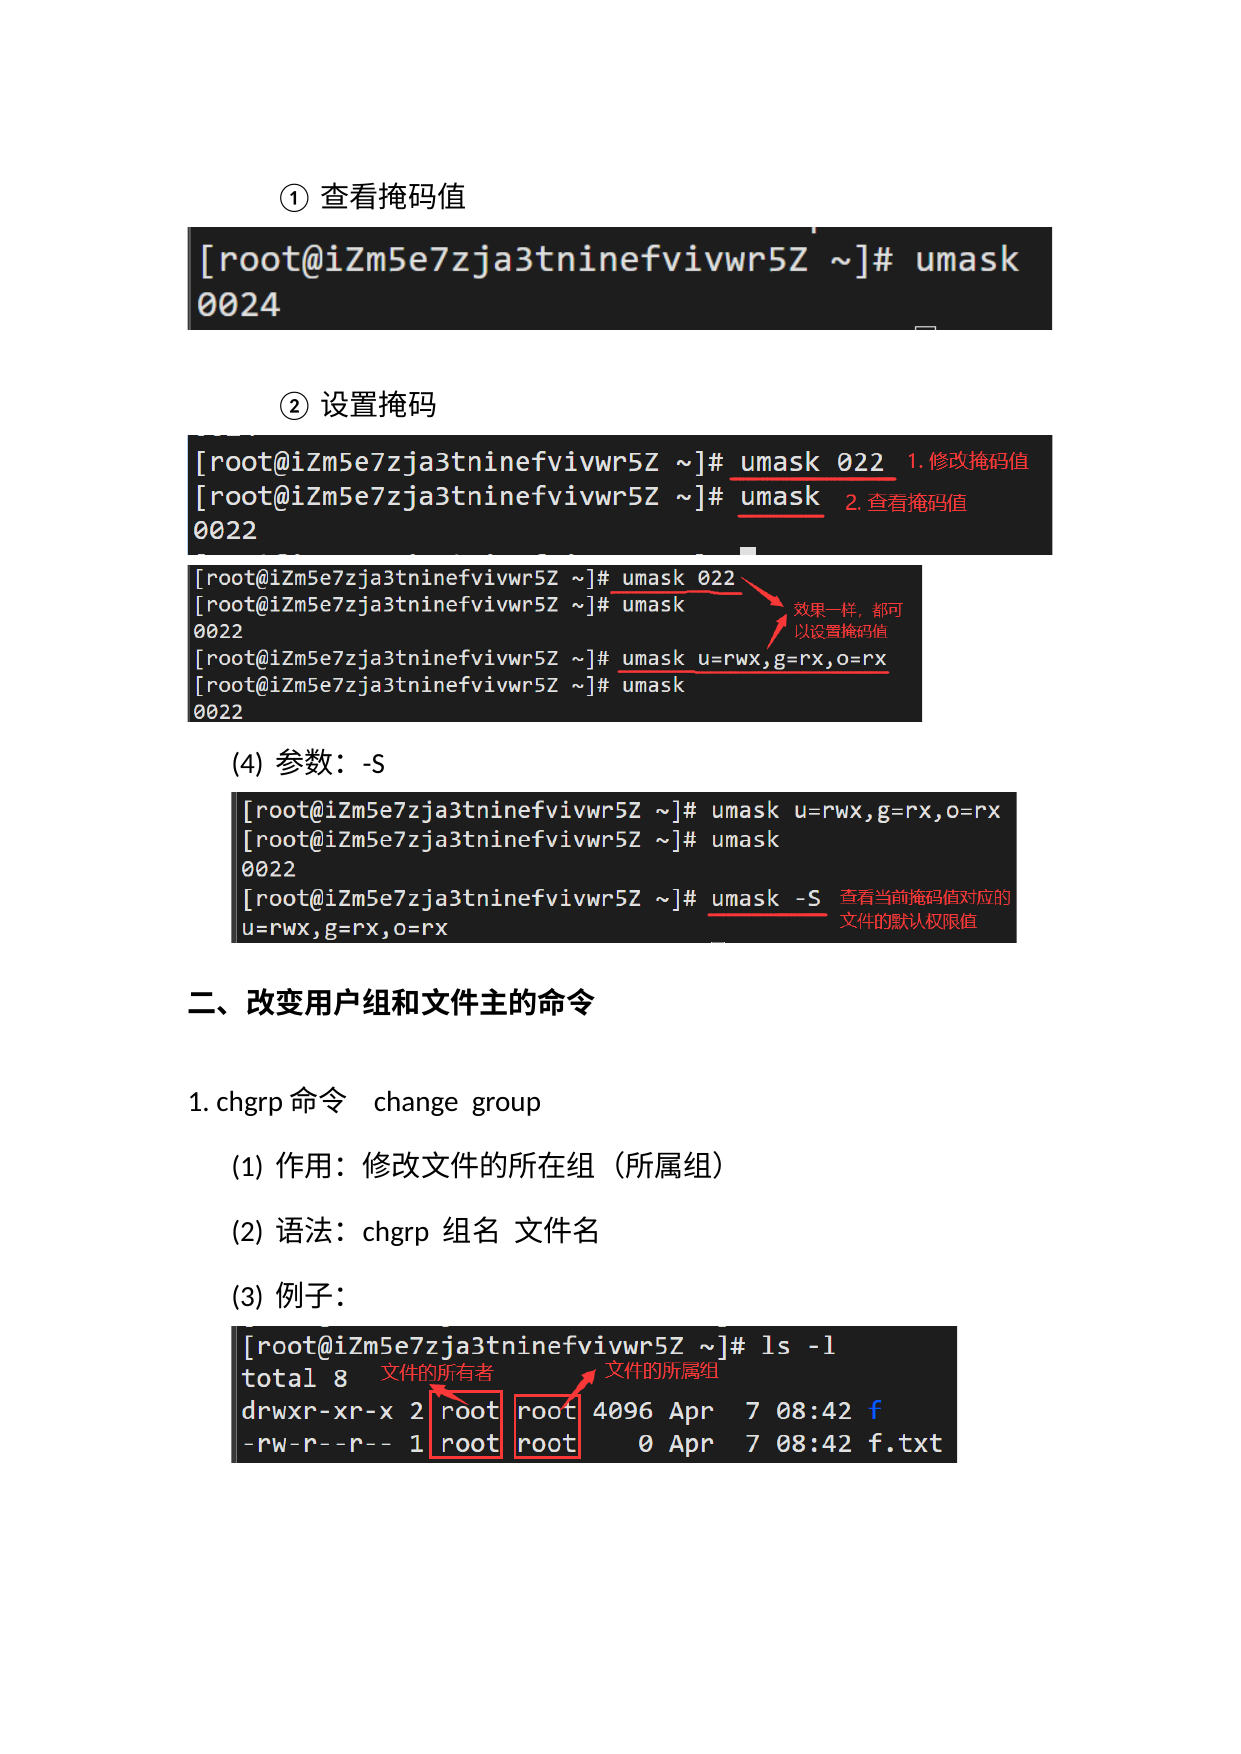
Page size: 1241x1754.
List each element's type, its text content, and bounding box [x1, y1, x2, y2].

picture [187, 435, 1053, 555]
list 语法：chgrp 组名 文件名 [231, 1196, 1053, 1261]
list ① 查看掩码值 [275, 162, 1053, 227]
picture [231, 1326, 958, 1463]
subtitle 二、改变用户组和文件主的命令 [187, 968, 1053, 1033]
picture [187, 227, 1053, 330]
list ② 设置掩码 [275, 370, 1053, 435]
picture [231, 792, 1017, 943]
list chgrp命令 change group [187, 1066, 1053, 1131]
list 例子： [231, 1261, 1053, 1326]
list 参数：-S [231, 728, 1053, 793]
picture [187, 565, 923, 722]
list 作用：修改文件的所在组（所属组） [231, 1131, 1053, 1196]
